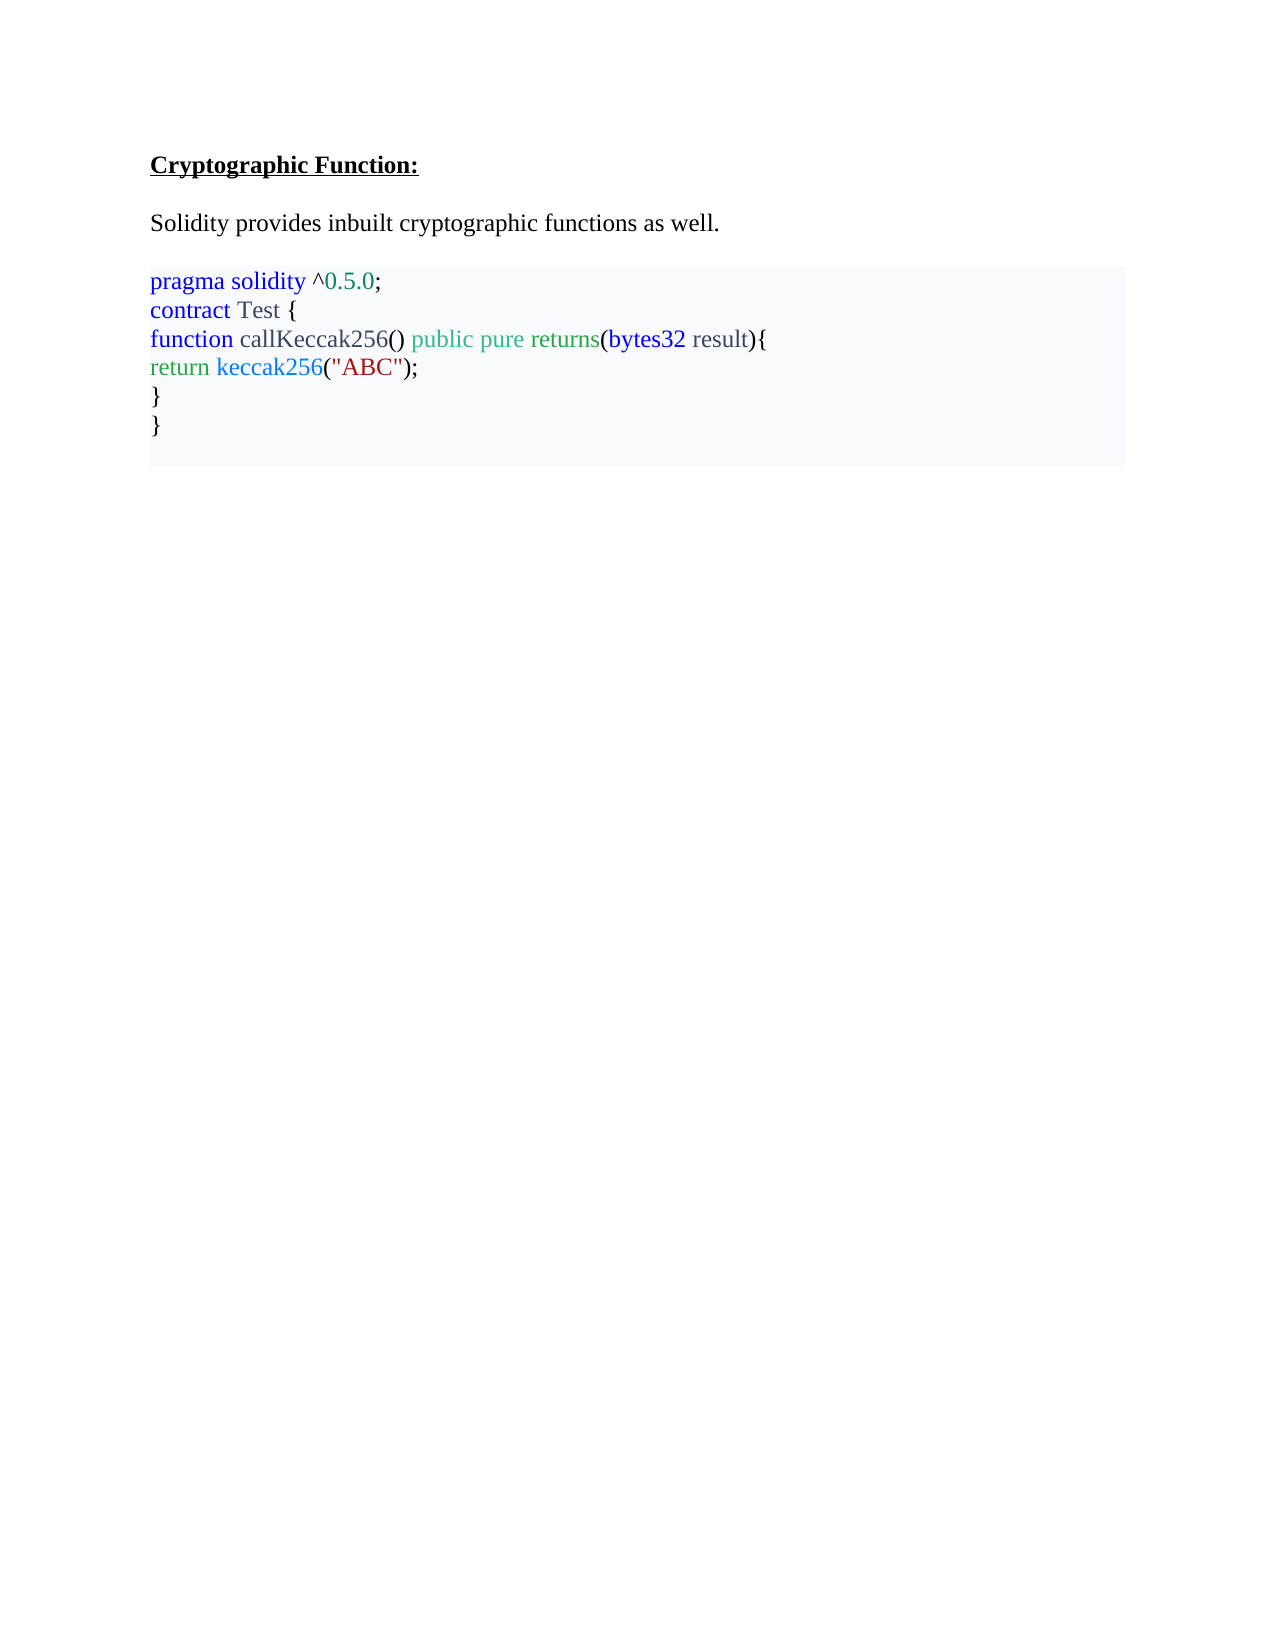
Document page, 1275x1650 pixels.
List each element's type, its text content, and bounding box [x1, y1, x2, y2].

text pragma solidity ^0.5.0; [150, 266, 1125, 295]
text return keccak256("ABC"); [150, 352, 1125, 381]
text Cryptographic Function: [150, 150, 1120, 179]
text } [150, 381, 1125, 410]
text Solidity provides inbuilt cryptographic functions as well. [150, 208, 1120, 237]
text } [150, 410, 1125, 439]
text function callKeccak256() public pure returns(bytes32 result){ [150, 324, 1125, 352]
text contract Test { [150, 295, 1125, 324]
